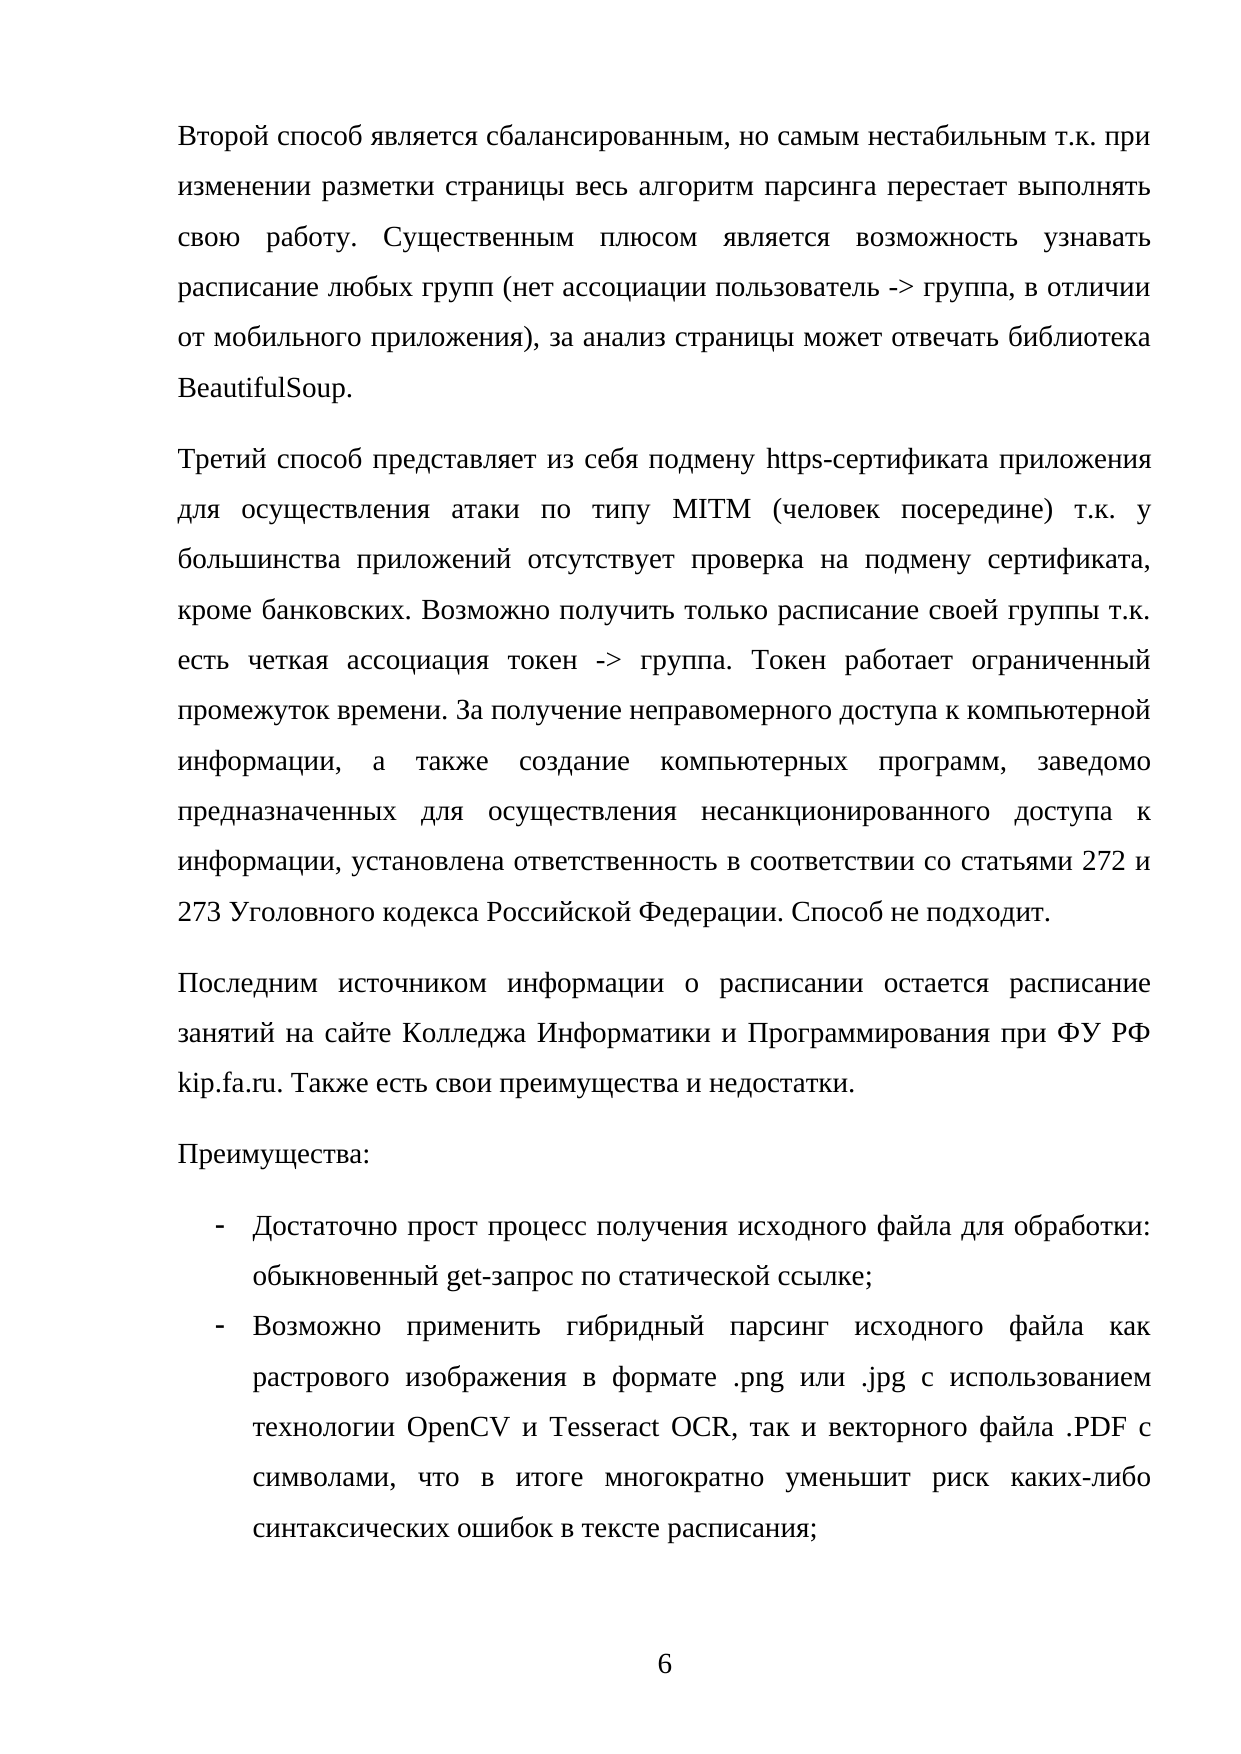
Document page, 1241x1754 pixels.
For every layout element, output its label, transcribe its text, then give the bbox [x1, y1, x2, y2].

list Достаточно прост процесс получения исходного файла для обработки: обыкновенный get-запрос по статической ссылке; [215, 1208, 1152, 1292]
text Второй способ является сбалансированным, но самым нестабильным т.к. при изменении разметки страницы весь алгоритм парсинга перестает выполнять свою работу. Существенным плюсом является возможность узнавать расписание любых групп (нет ассоциации пользователь -> группа, в отличии от мобильного приложения), за анализ страницы может отвечать библиотека BeautifulSoup. [177, 118, 1152, 403]
text Преимущества: [177, 1137, 1152, 1170]
text Последним источником информации о расписании остается расписание занятий на сайте Колледжа Информатики и Программирования при ФУ РФ kip.fa.ru. Также есть свои преимущества и недостатки. [177, 965, 1152, 1099]
list Возможно применить гибридный парсинг исходного файла как растрового изображения в формате .png или .jpg с использованием технологии OpenCV и Tesseract OCR, так и векторного файла .PDF с символами, что в итоге многократно уменьшит риск каких-либо синтаксических ошибок в тексте расписания; [215, 1308, 1152, 1543]
text Третий способ представляет из себя подмену https-сертификата приложения для осуществления атаки по типу MITM (человек посередине) т.к. у большинства приложений отсутствует проверка на подмену сертификата, кроме банковских. Возможно получить только расписание своей группы т.к. есть четкая ассоциация токен -> группа. Токен работает ограниченный промежуток времени. За получение неправомерного доступа к компьютерной информации, а также создание компьютерных программ, заведомо предназначенных для осуществления несанкционированного доступа к информации, установлена ответственность в соответствии со статьями 272 и 273 Уголовного кодекса Российской Федерации. Способ не подходит. [177, 441, 1152, 927]
